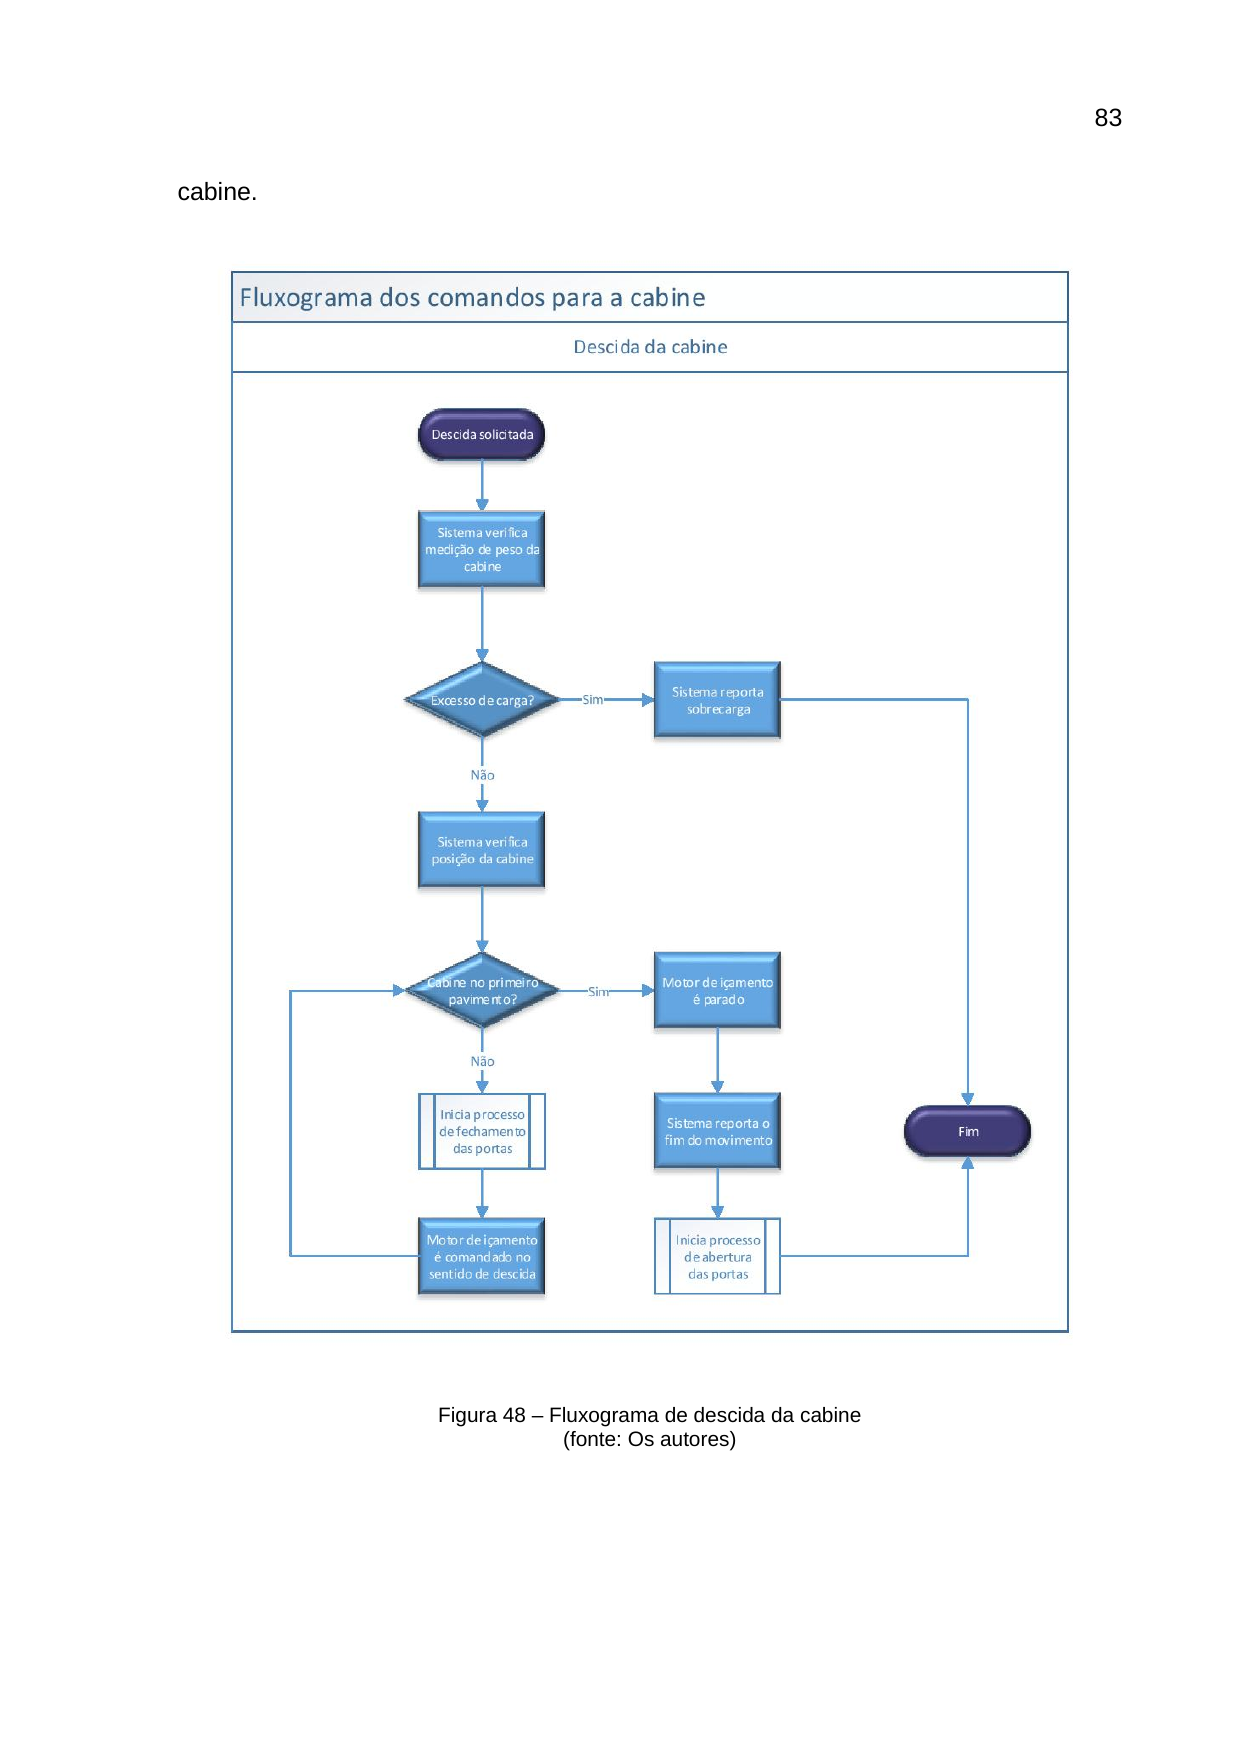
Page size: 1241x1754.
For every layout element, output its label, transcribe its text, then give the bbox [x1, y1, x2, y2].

picture [177, 220, 1123, 1389]
text (fonte: Os autores) [177, 1427, 1122, 1451]
text Figura 48 – Fluxograma de descida da cabine [177, 1403, 1122, 1427]
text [177, 177, 1122, 206]
